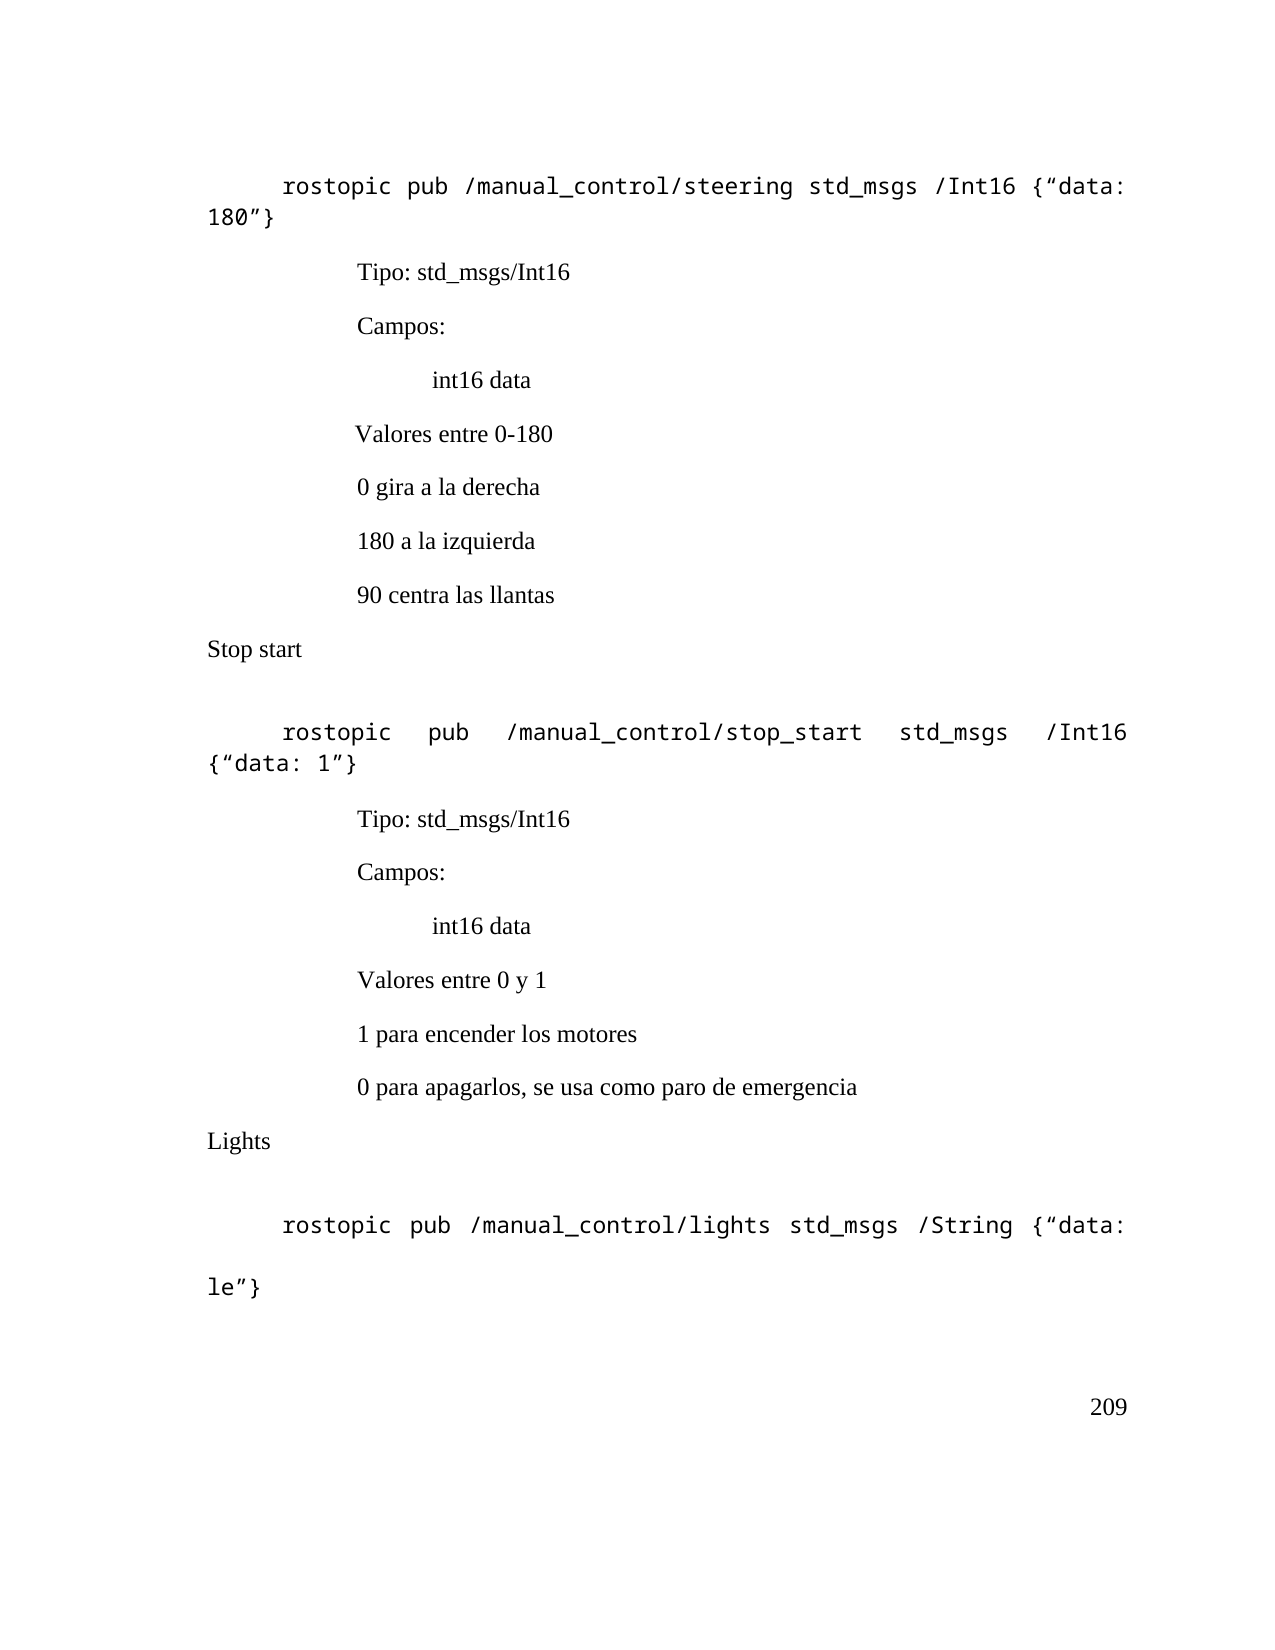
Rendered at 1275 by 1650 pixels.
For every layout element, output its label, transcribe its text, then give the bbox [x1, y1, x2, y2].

text 1 para encender los motores [207, 1019, 1127, 1047]
text rostopic pub /manual_control/lights std_msgs /String {“data: le”} [207, 1209, 1127, 1302]
text 180 a la izquierda [207, 526, 1127, 555]
text Stop start [207, 634, 1127, 662]
text Valores entre 0-180 [282, 419, 1127, 447]
text rostopic pub /manual_control/stop_start std_msgs /Int16 {“data: 1”} [207, 716, 1127, 779]
text Campos: [279, 857, 1127, 886]
text Tipo: std_msgs/Int16 [279, 804, 1127, 832]
text 0 para apagarlos, se usa como paro de emergencia [207, 1072, 1127, 1101]
text Campos: [279, 311, 1127, 340]
text int16 data [279, 365, 1127, 394]
text int16 data [279, 911, 1127, 940]
text 90 centra las llantas [207, 580, 1127, 609]
text Lights [207, 1126, 1127, 1155]
text rostopic pub /manual_control/steering std_msgs /Int16 {“data: 180”} [207, 170, 1127, 232]
text Tipo: std_msgs/Int16 [282, 257, 1127, 286]
text 0 gira a la derecha [207, 472, 1127, 501]
text Valores entre 0 y 1 [282, 965, 1127, 994]
